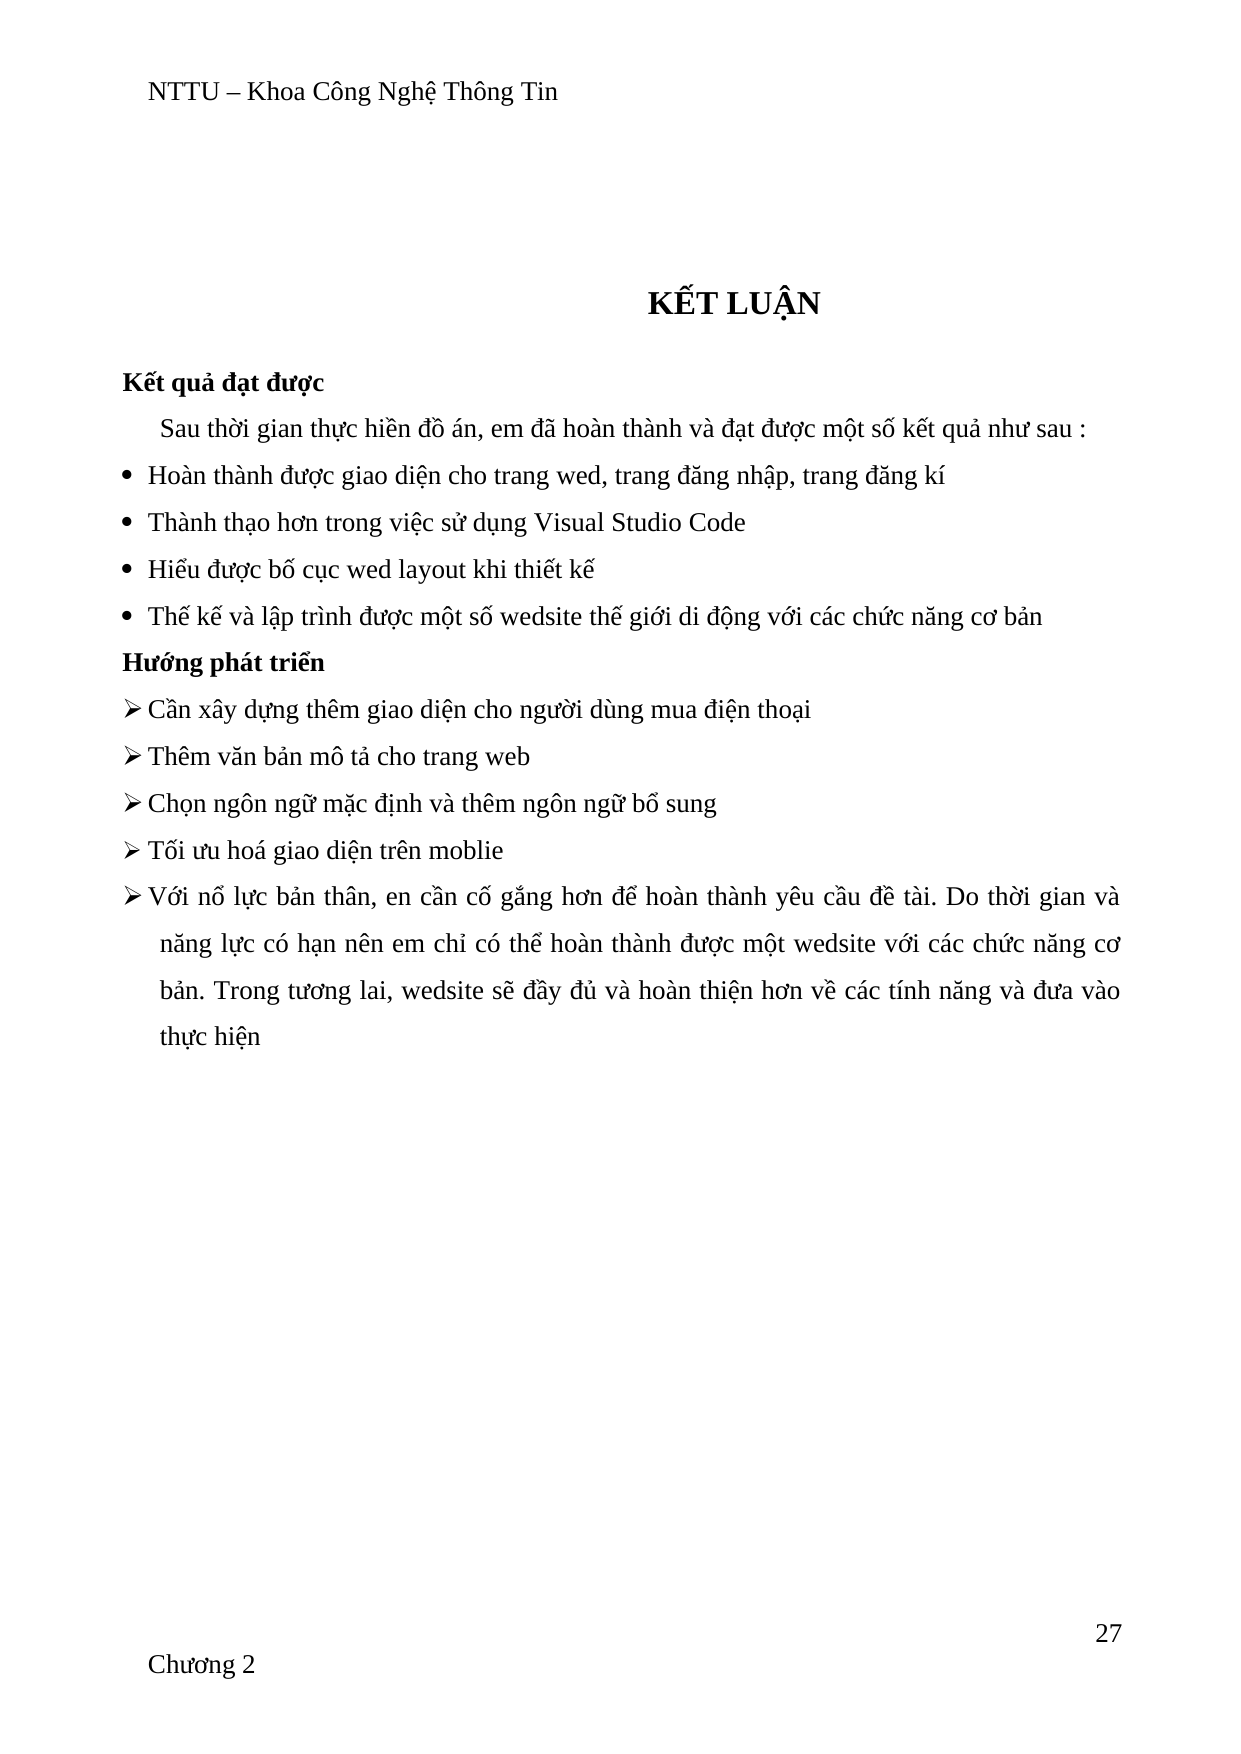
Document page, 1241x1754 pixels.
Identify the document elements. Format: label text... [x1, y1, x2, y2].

subtitle KẾT LUẬN [148, 283, 1122, 321]
subtitle Thế kế và lập trình được một số wedsite thế giới di động với các chức năng cơ bản [122, 599, 1122, 631]
subtitle Chọn ngôn ngữ mặc định và thêm ngôn ngữ bổ sung [122, 787, 1122, 818]
subtitle Hoàn thành được giao diện cho trang wed, trang đăng nhập, trang đăng kí [122, 459, 1122, 490]
subtitle Sau thời gian thực hiền đồ án, em đã hoàn thành và đạt được một số kết quả như sau : [122, 412, 1122, 443]
subtitle Cần xây dựng thêm giao diện cho người dùng mua điện thoại [122, 693, 1122, 724]
subtitle Hiểu được bố cục wed layout khi thiết kế [122, 553, 1122, 584]
subtitle Thành thạo hơn trong việc sử dụng Visual Studio Code [122, 506, 1122, 537]
subtitle Kết quả đạt được [122, 366, 1122, 397]
subtitle Hướng phát triển [122, 646, 1122, 678]
list Tối ưu hoá giao diện trên moblie [122, 834, 1122, 865]
subtitle Thêm văn bản mô tả cho trang web [122, 740, 1122, 771]
list Với nổ lực bản thân, en cần cố gắng hơn để hoàn thành yêu cầu đề tài. Do thời gian và năng lực có hạn nên em chỉ có thể hoàn thành được một wedsite với các chức năng cơ bản. Trong tương lai, wedsite sẽ đầy đủ và hoàn thiện hơn về các tính năng và đưa vào thực hiện [122, 880, 1122, 1052]
